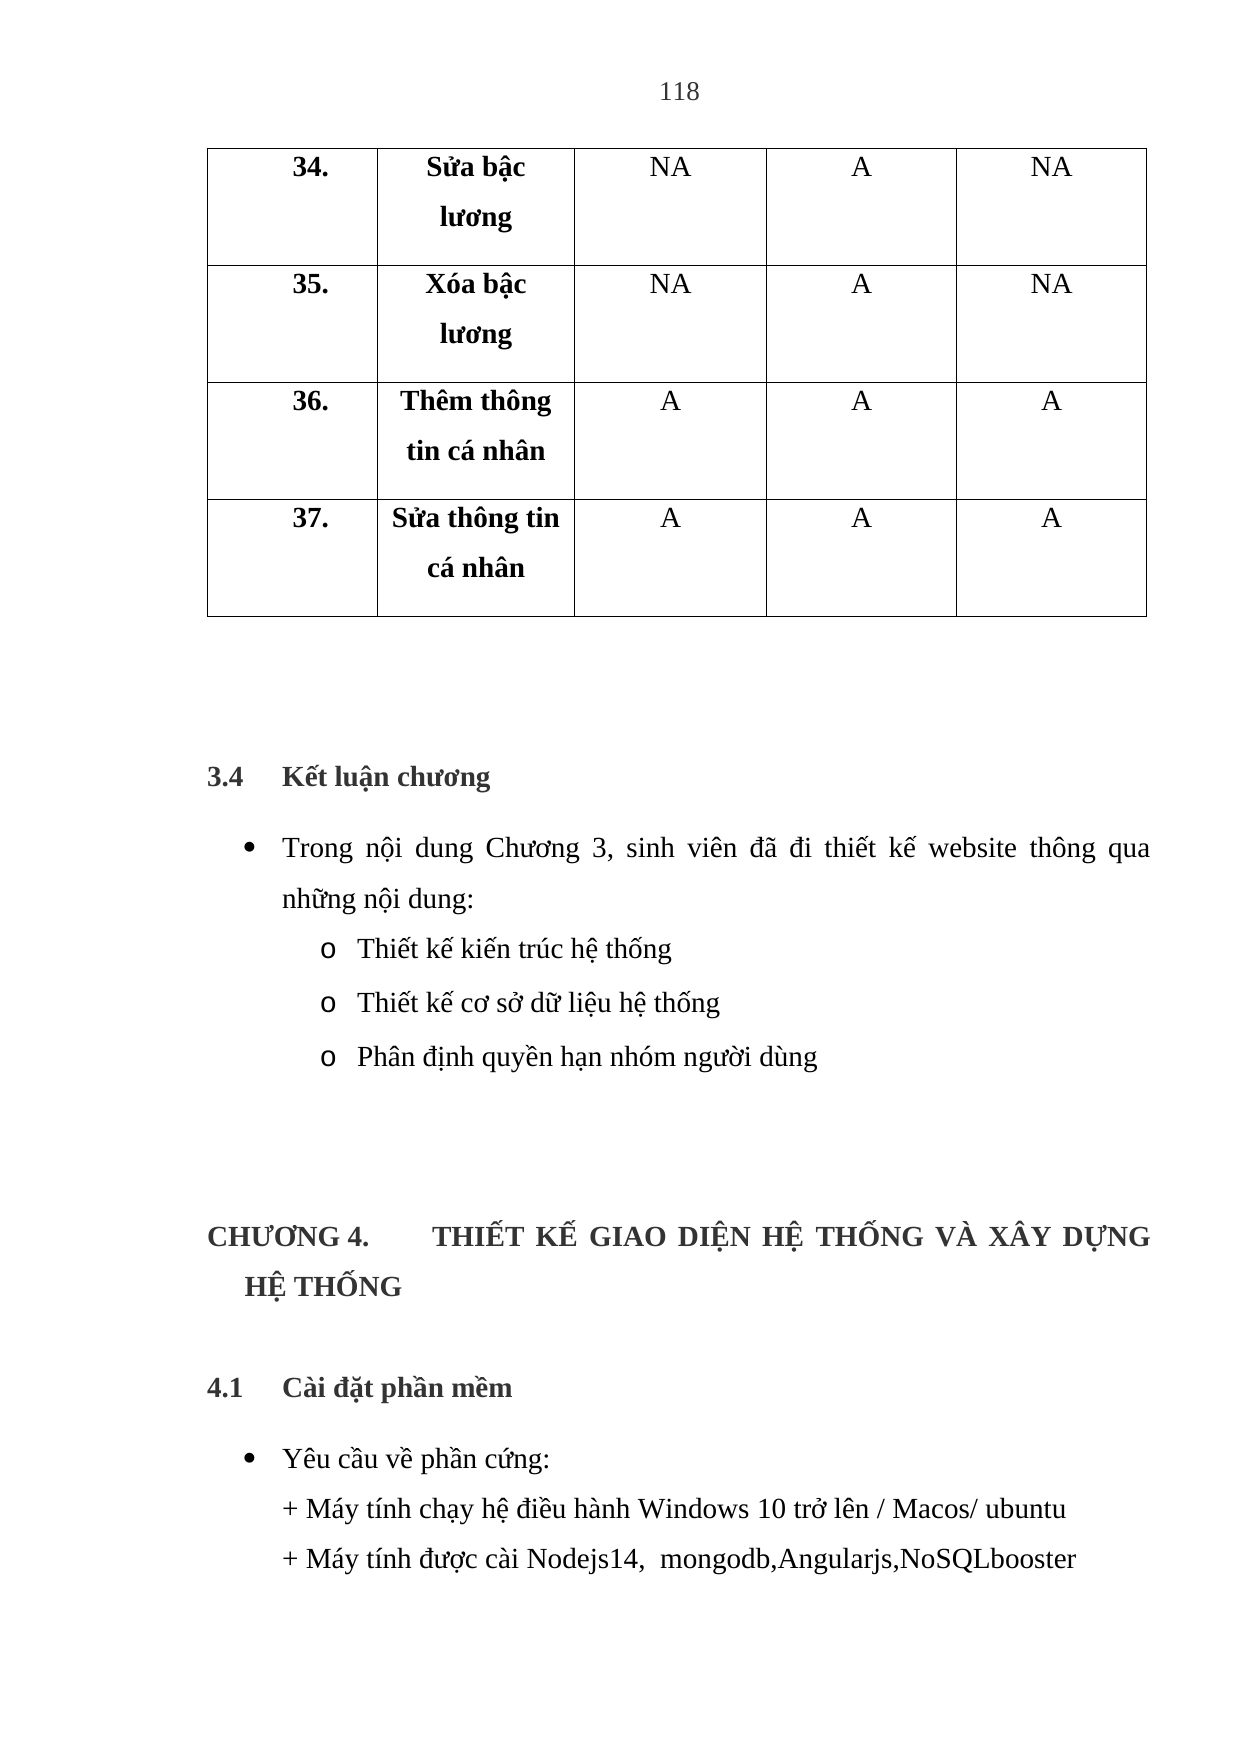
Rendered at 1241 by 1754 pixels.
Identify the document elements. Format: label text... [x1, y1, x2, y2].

list Thiết kế kiến trúc hệ thống [319, 931, 1152, 967]
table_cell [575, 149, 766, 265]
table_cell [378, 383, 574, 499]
list Yêu cầu về phần cứng: [244, 1441, 1152, 1474]
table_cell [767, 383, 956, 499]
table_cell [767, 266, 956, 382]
subtitle THIẾT KẾ GIAO DIỆN HỆ THỐNG VÀ XÂY DỰNG HỆ THỐNG [207, 1219, 1152, 1303]
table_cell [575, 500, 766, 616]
list Trong nội dung Chương 3, sinh viên đã đi thiết kế website thông qua những nội dung: [244, 831, 1152, 914]
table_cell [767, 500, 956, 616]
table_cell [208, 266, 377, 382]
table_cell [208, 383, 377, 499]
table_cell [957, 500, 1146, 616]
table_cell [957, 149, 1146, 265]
list Thiết kế cơ sở dữ liệu hệ thống [319, 985, 1152, 1021]
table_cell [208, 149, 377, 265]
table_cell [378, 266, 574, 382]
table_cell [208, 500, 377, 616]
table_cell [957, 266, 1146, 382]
text + Máy tính chạy hệ điều hành Windows 10 trở lên / Macos/ ubuntu [207, 1491, 1152, 1525]
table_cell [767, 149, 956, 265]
subtitle Cài đặt phần mềm [207, 1370, 1152, 1403]
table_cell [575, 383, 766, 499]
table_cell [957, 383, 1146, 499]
list Phân định quyền hạn nhóm người dùng [319, 1039, 1152, 1075]
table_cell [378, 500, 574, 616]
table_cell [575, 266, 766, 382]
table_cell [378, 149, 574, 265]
text + Máy tính được cài Nodejs14, mongodb,Angularjs,NoSQLbooster [207, 1542, 1152, 1575]
subtitle Kết luận chương [207, 759, 1152, 793]
